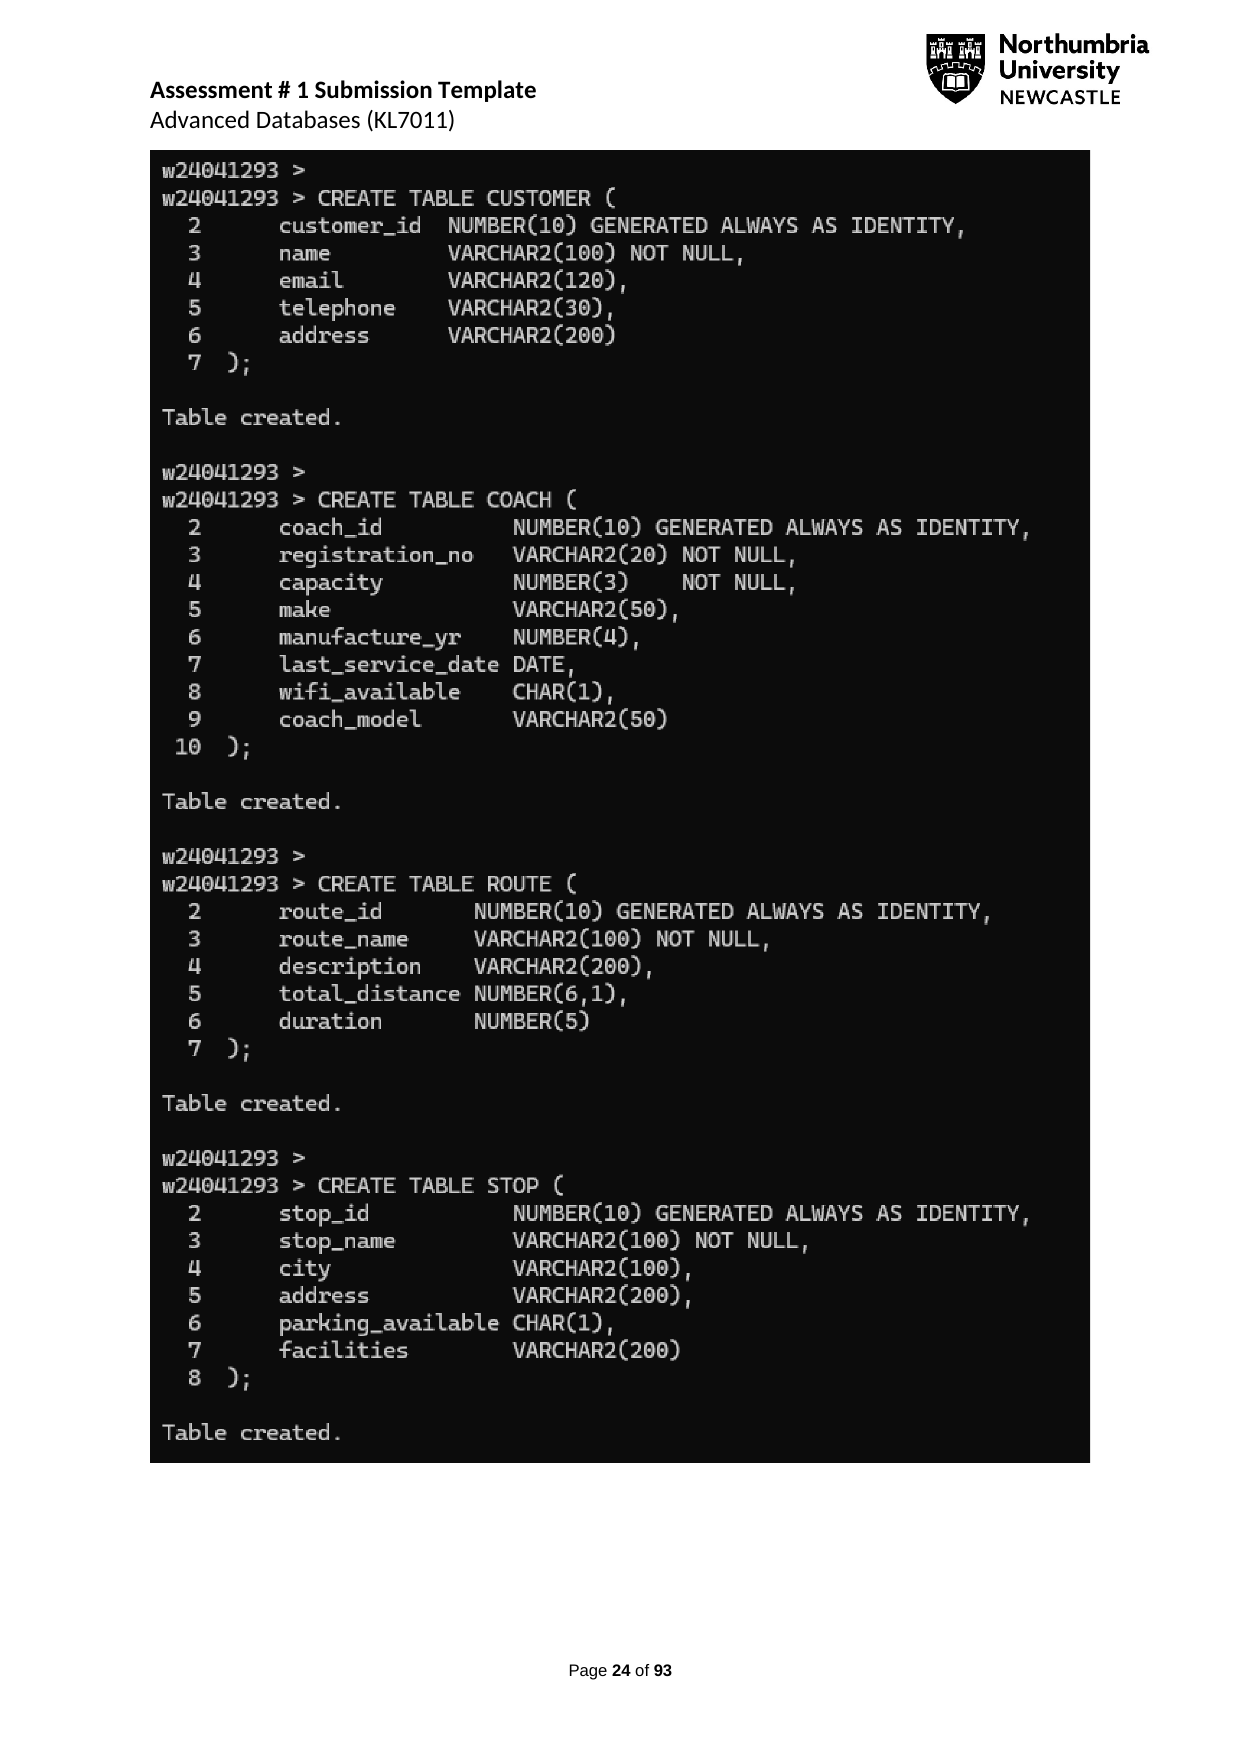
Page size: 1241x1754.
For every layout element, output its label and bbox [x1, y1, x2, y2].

picture [150, 150, 1091, 1463]
picture [898, 6, 1178, 133]
